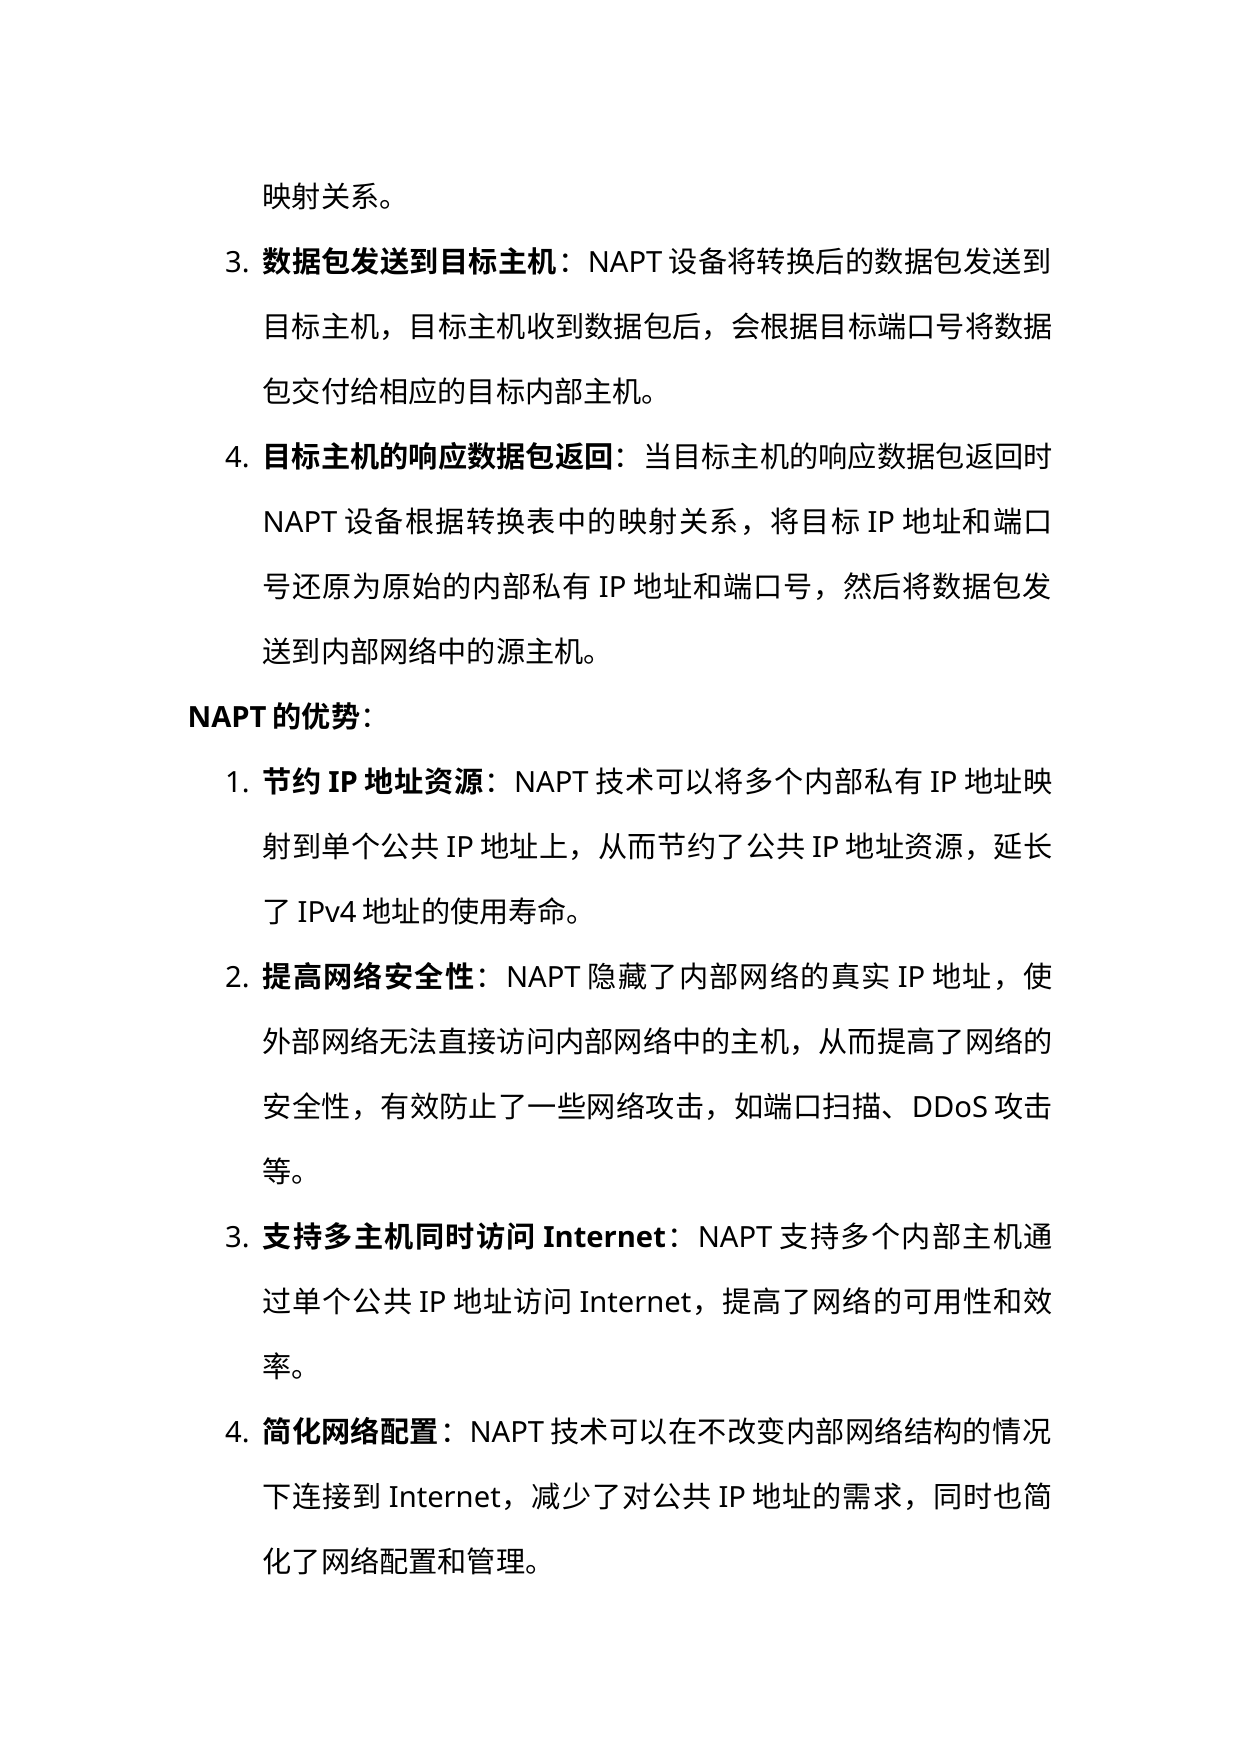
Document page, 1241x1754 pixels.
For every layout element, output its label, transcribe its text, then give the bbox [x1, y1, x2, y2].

list 节约IP地址资源：NAPT技术可以将多个内部私有IP地址映射到单个公共IP地址上，从而节约了公共IP地址资源，延长了IPv4地址的使用寿命。 [225, 747, 1053, 942]
list 数据包发送到目标主机：NAPT设备将转换后的数据包发送到目标主机，目标主机收到数据包后，会根据目标端口号将数据包交付给相应的目标内部主机。 [225, 227, 1053, 422]
list 提高网络安全性：NAPT隐藏了内部网络的真实IP地址，使外部网络无法直接访问内部网络中的主机，从而提高了网络的安全性，有效防止了一些网络攻击，如端口扫描、DDoS攻击等。 [225, 942, 1053, 1202]
list 支持多主机同时访问Internet：NAPT支持多个内部主机通过单个公共IP地址访问Internet，提高了网络的可用性和效率。 [225, 1202, 1053, 1397]
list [225, 162, 1053, 227]
list 目标主机的响应数据包返回：当目标主机的响应数据包返回时，NAPT设备根据转换表中的映射关系，将目标IP地址和端口号还原为原始的内部私有IP地址和端口号，然后将数据包发送到内部网络中的源主机。 [225, 422, 1053, 682]
text NAPT的优势： [187, 682, 1053, 747]
list 简化网络配置：NAPT技术可以在不改变内部网络结构的情况下连接到Internet，减少了对公共IP地址的需求，同时也简化了网络配置和管理。 [225, 1397, 1053, 1592]
